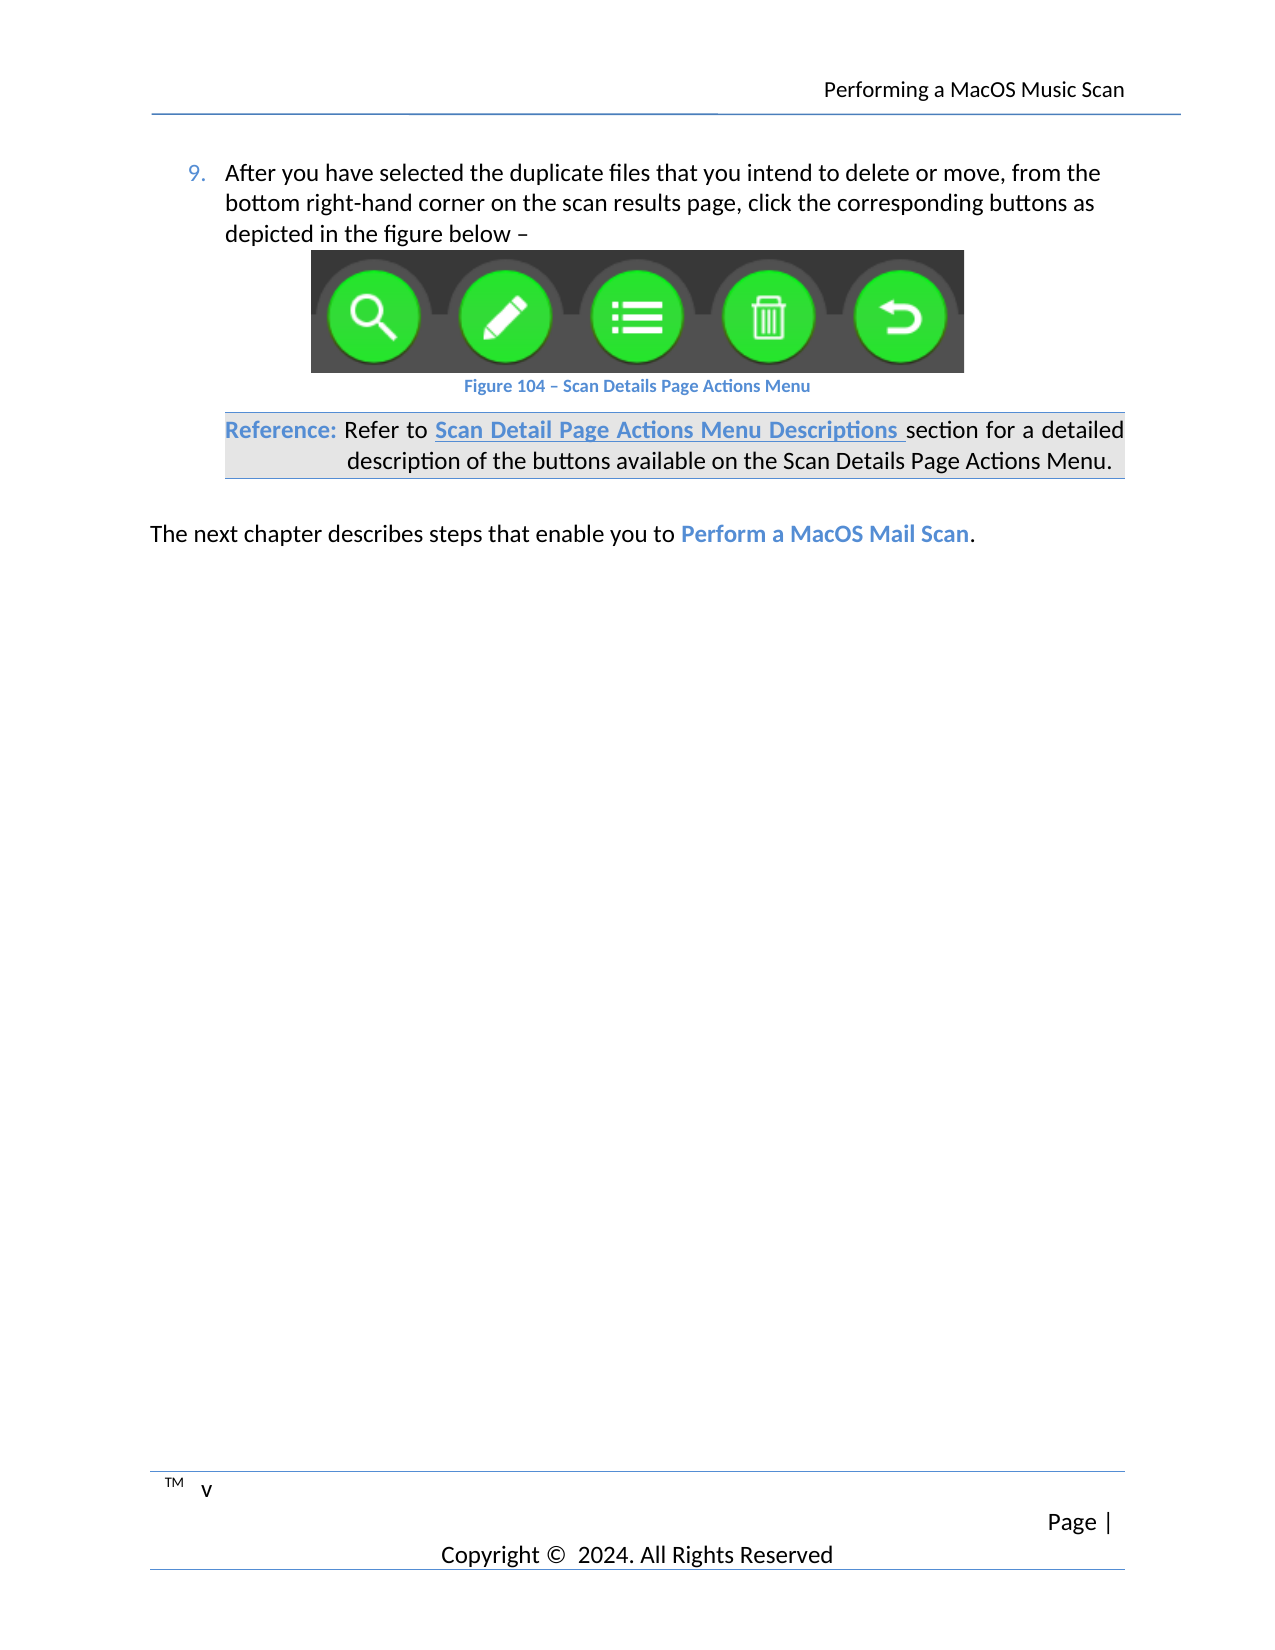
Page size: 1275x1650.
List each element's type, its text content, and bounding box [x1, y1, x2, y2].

picture [311, 250, 965, 373]
text Reference: Refer to Scan Detail Page Actions Menu Descriptions section for a detailed description of the buttons available on the Scan Details Page Actions Menu. [225, 413, 1125, 478]
text The next chapter describes steps that enable you to Perform a MacOS Mail Scan. [150, 518, 1125, 549]
list After you have selected the duplicate files that you intend to delete or move, from the bottom right-hand corner on the scan results page, click the corresponding buttons as depicted in the figure below – [187, 157, 1125, 248]
